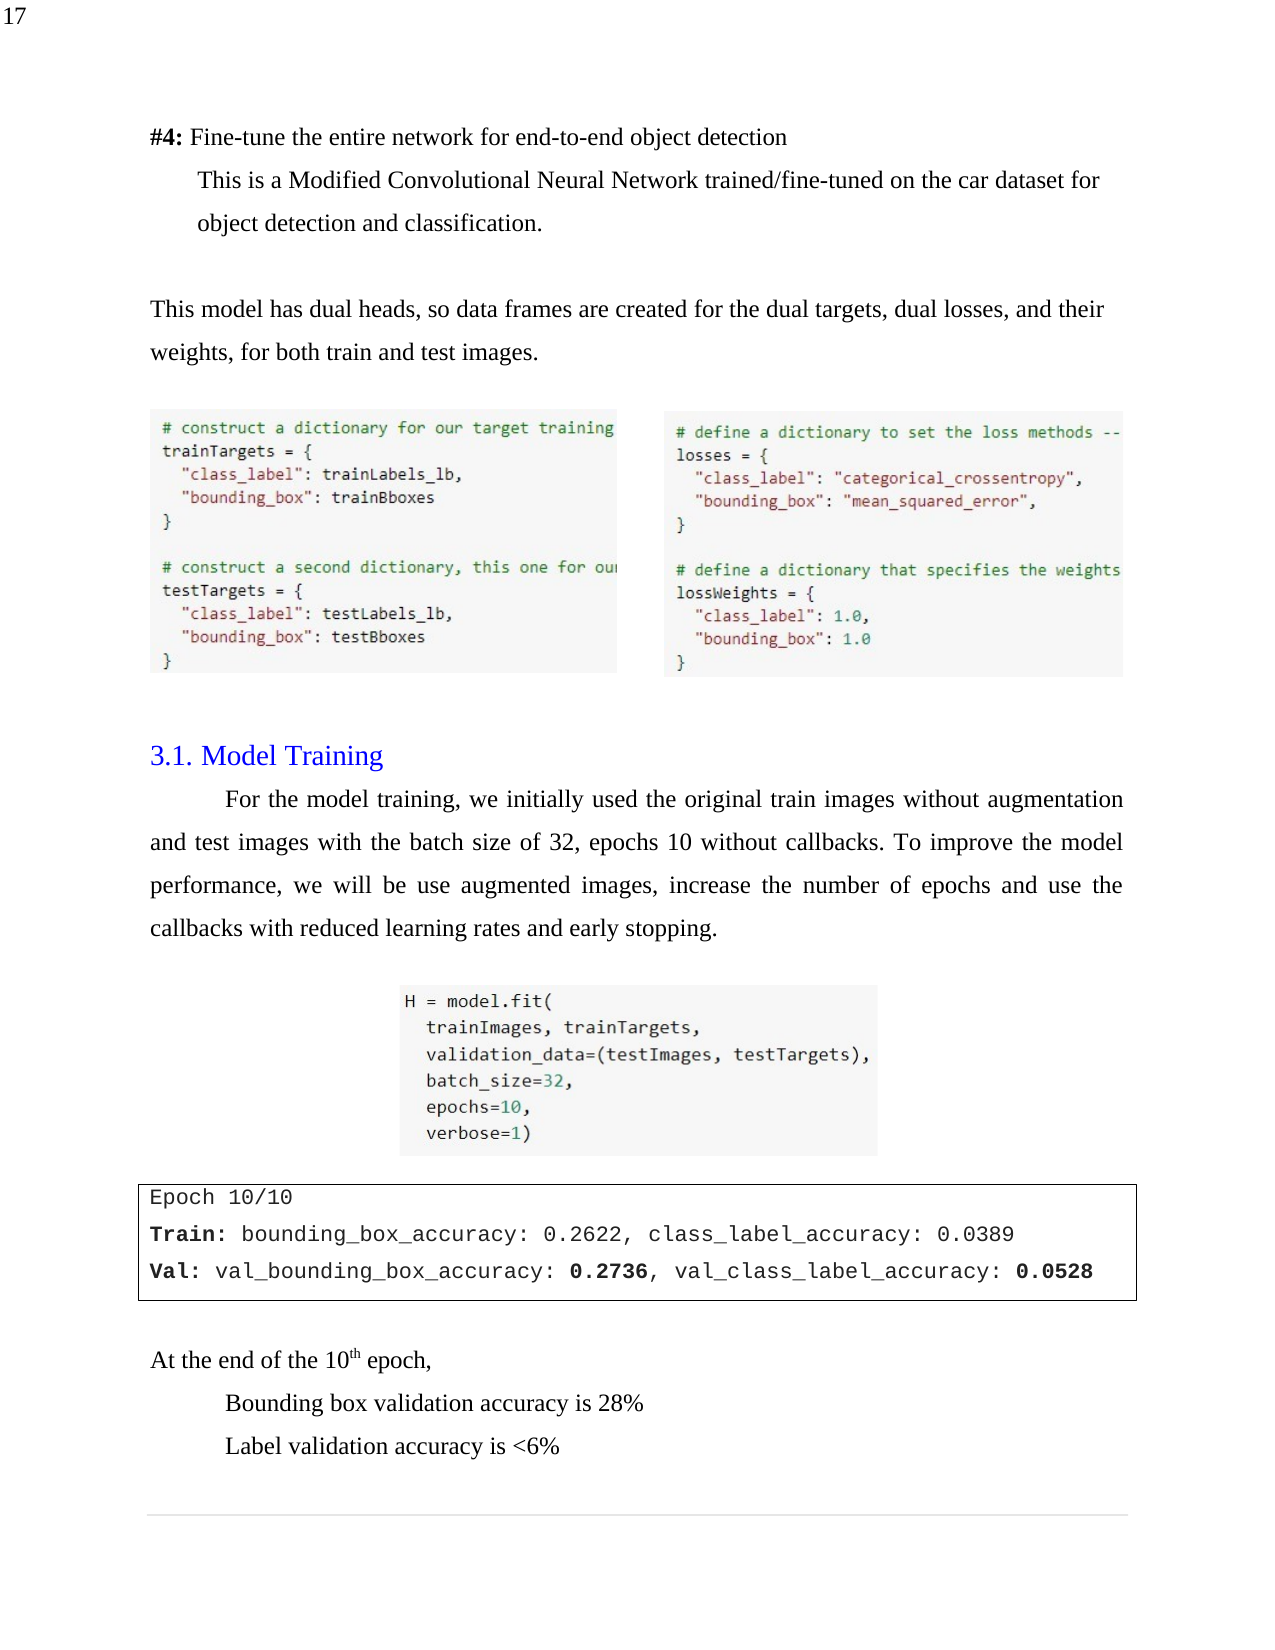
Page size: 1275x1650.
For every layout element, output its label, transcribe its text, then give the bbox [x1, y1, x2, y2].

text This is a Modified Convolutional Neural Network trained/fine-tuned on the car dataset for object detection and classification. [197, 165, 1120, 237]
picture [399, 985, 878, 1156]
picture [150, 409, 617, 673]
picture [664, 411, 1124, 677]
text Bounding box validation accuracy is 28% Label validation accuracy is <6% [225, 1388, 694, 1460]
text This model has dual heads, so data frames are created for the dual targets, dual losses, and their weights, for both train and test images. [150, 294, 1120, 366]
subtitle Model Training [150, 738, 1200, 772]
text #4: Fine-tune the entire network for end-to-end object detection [150, 122, 1200, 151]
text For the model training, we initially used the original train images without augmentation and test images with the batch size of 32, epochs 10 without callbacks. To improve the model performance, we will be use augmented images, increase the number of epochs and use the callbacks with reduced learning rates and early stopping. [150, 784, 1124, 942]
text At the end of the 10th epoch, [150, 1345, 1200, 1374]
